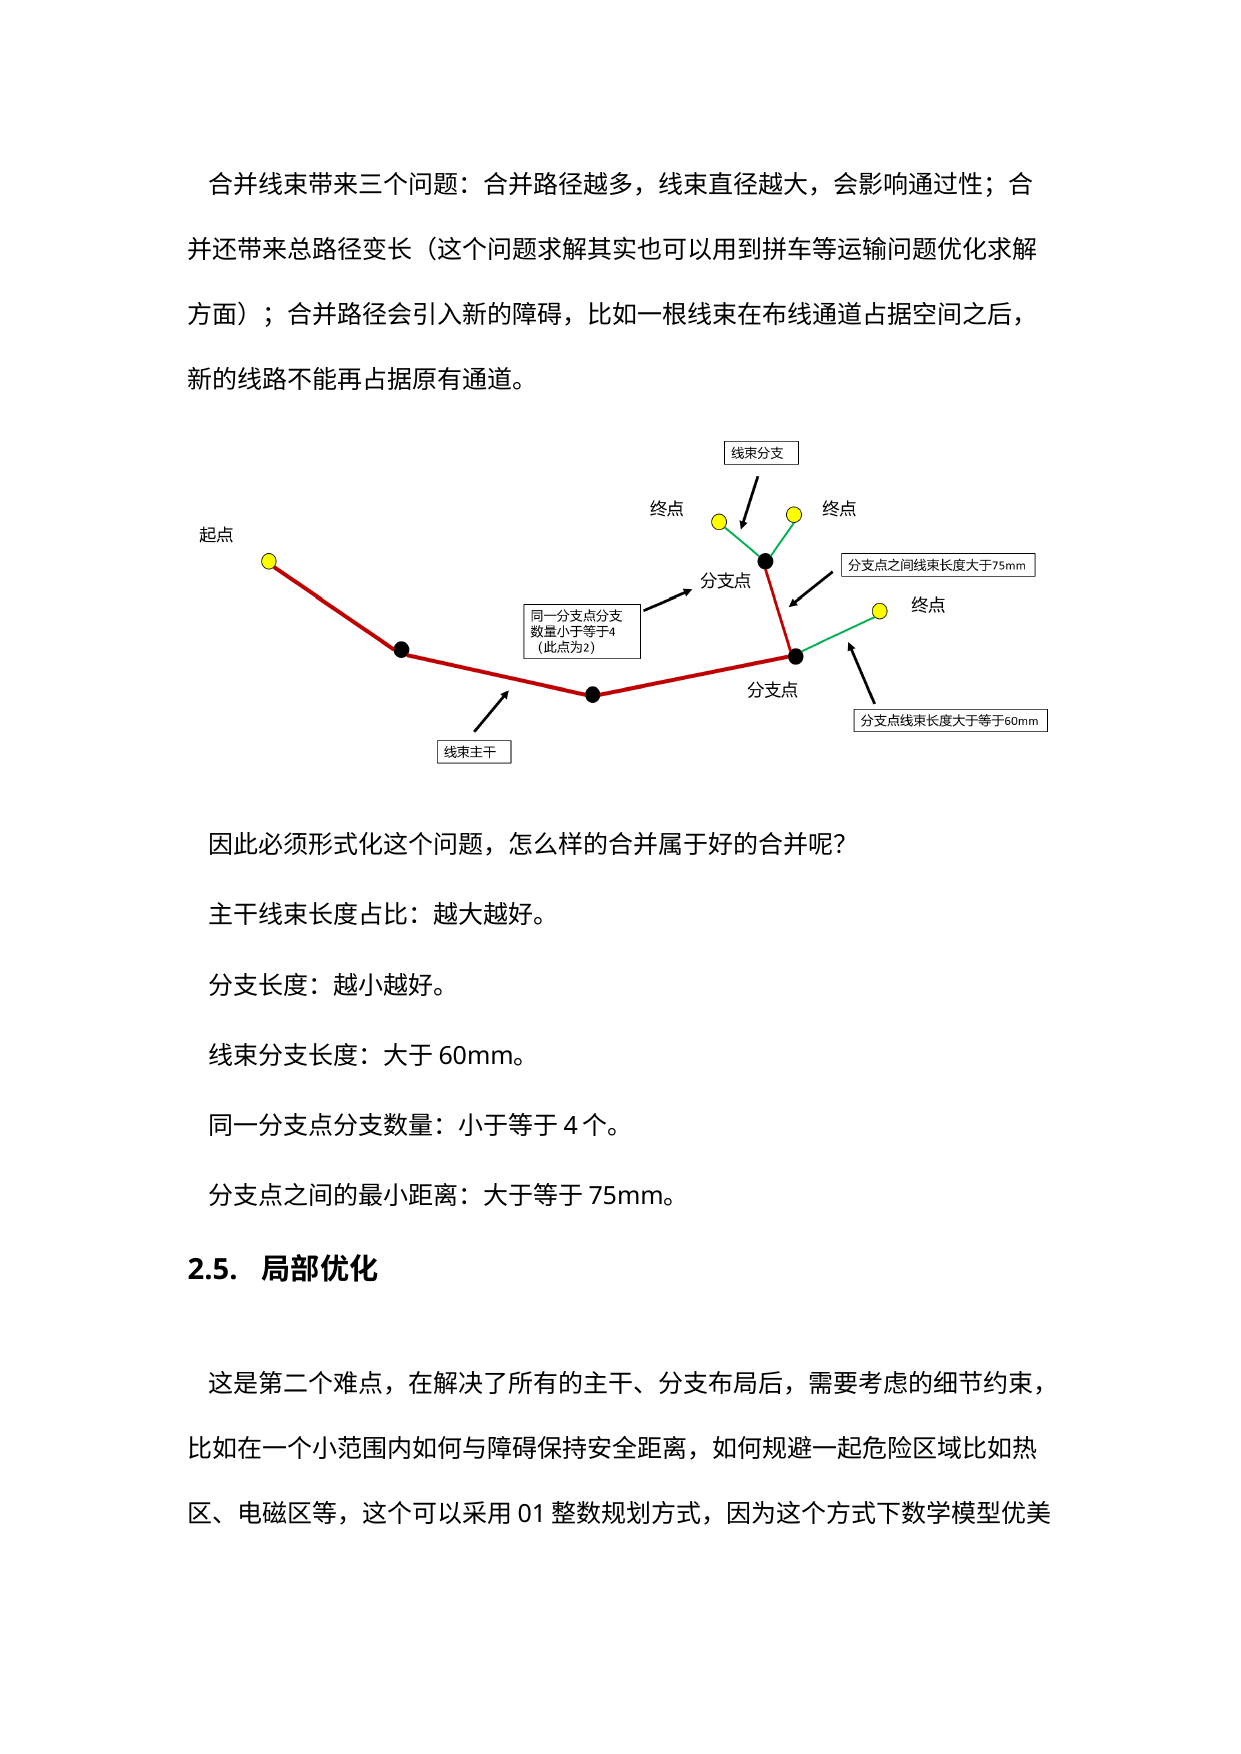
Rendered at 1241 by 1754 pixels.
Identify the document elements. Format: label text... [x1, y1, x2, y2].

text 分支长度：越小越好。 [187, 951, 1053, 1016]
text 主干线束长度占比：越大越好。 [187, 881, 1053, 946]
text 线束分支长度：大于60mm。 [187, 1021, 1053, 1086]
text 合并线束带来三个问题：合并路径越多，线束直径越大，会影响通过性；合并还带来总路径变长（这个问题求解其实也可以用到拼车等运输问题优化求解方面）；合并路径会引入新的障碍，比如一根线束在布线通道占据空间之后，新的线路不能再占据原有通道。 [187, 150, 1053, 410]
text 分支点之间的最小距离：大于等于75mm。 [187, 1161, 1053, 1226]
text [187, 1349, 1053, 1544]
picture [187, 415, 1050, 779]
subtitle 局部优化 [187, 1234, 1053, 1299]
text 因此必须形式化这个问题，怎么样的合并属于好的合并呢？ [187, 810, 1053, 875]
text 同一分支点分支数量：小于等于4个。 [187, 1091, 1053, 1156]
